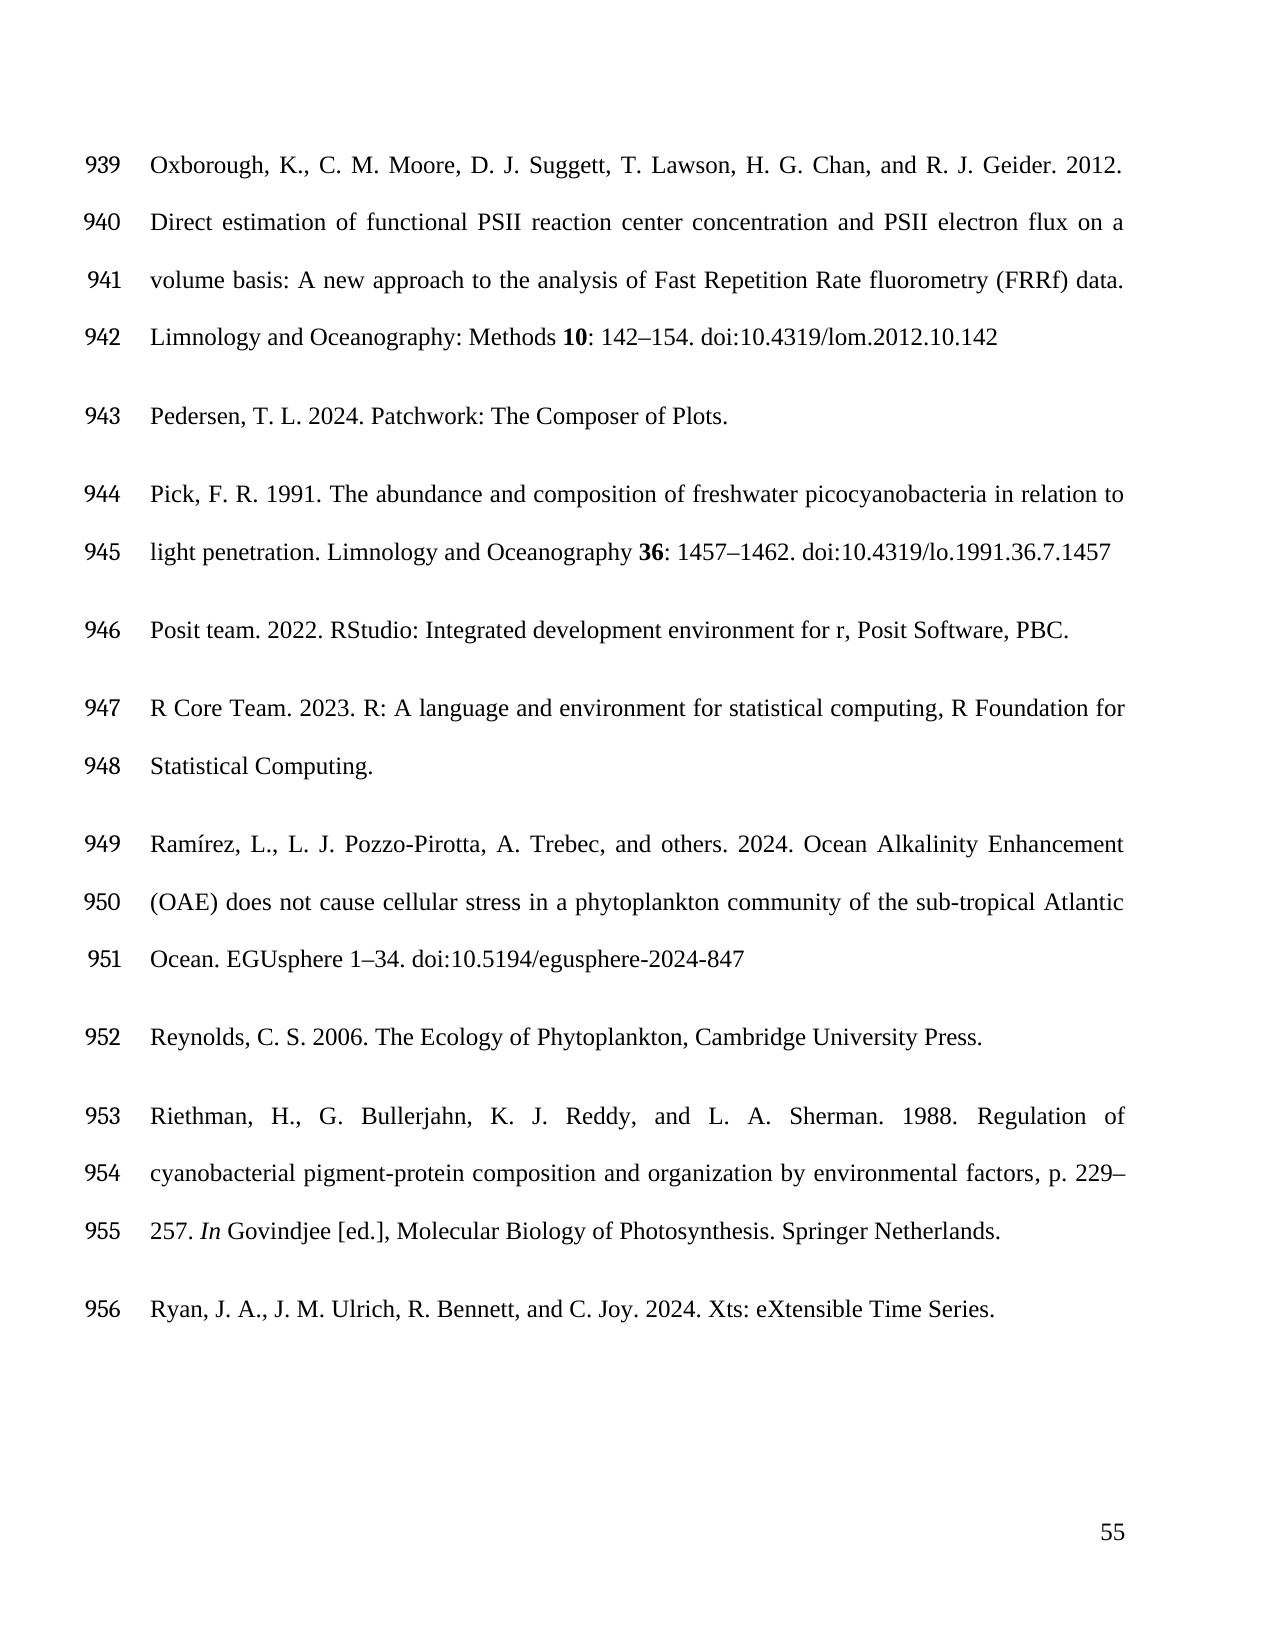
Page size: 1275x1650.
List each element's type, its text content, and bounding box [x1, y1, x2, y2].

text Reynolds, C. S. 2006. The Ecology of Phytoplankton, Cambridge University Press. [150, 1022, 1125, 1051]
text Pedersen, T. L. 2024. Patchwork: The Composer of Plots. [150, 401, 1125, 429]
text Ryan, J. A., J. M. Ulrich, R. Bennett, and C. Joy. 2024. Xts: eXtensible Time Series. [150, 1294, 1125, 1323]
text Oxborough, K., C. M. Moore, D. J. Suggett, T. Lawson, H. G. Chan, and R. J. Geider. 2012. Direct estimation of functional PSII reaction center concentration and PSII electron flux on a volume basis: A new approach to the analysis of Fast Repetition Rate fluorometry (FRRf) data. Limnology and Oceanography: Methods 10: 142–154. doi:10.4319/lom.2012.10.142 [150, 150, 1125, 351]
text Ramírez, L., L. J. Pozzo-Pirotta, A. Trebec, and others. 2024. Ocean Alkalinity Enhancement (OAE) does not cause cellular stress in a phytoplankton community of the sub-tropical Atlantic Ocean. EGUsphere 1–34. doi:10.5194/egusphere-2024-847 [150, 829, 1125, 973]
text Riethman, H., G. Bullerjahn, K. J. Reddy, and L. A. Sherman. 1988. Regulation of cyanobacterial pigment-protein composition and organization by environmental factors, p. 229–257. In Govindjee [ed.], Molecular Biology of Photosynthesis. Springer Netherlands. [150, 1101, 1125, 1244]
text R Core Team. 2023. R: A language and environment for statistical computing, R Foundation for Statistical Computing. [150, 693, 1125, 779]
text Posit team. 2022. RStudio: Integrated development environment for r, Posit Software, PBC. [150, 615, 1125, 644]
text Pick, F. R. 1991. The abundance and composition of freshwater picocyanobacteria in relation to light penetration. Limnology and Oceanography 36: 1457–1462. doi:10.4319/lo.1991.36.7.1457 [150, 479, 1125, 565]
